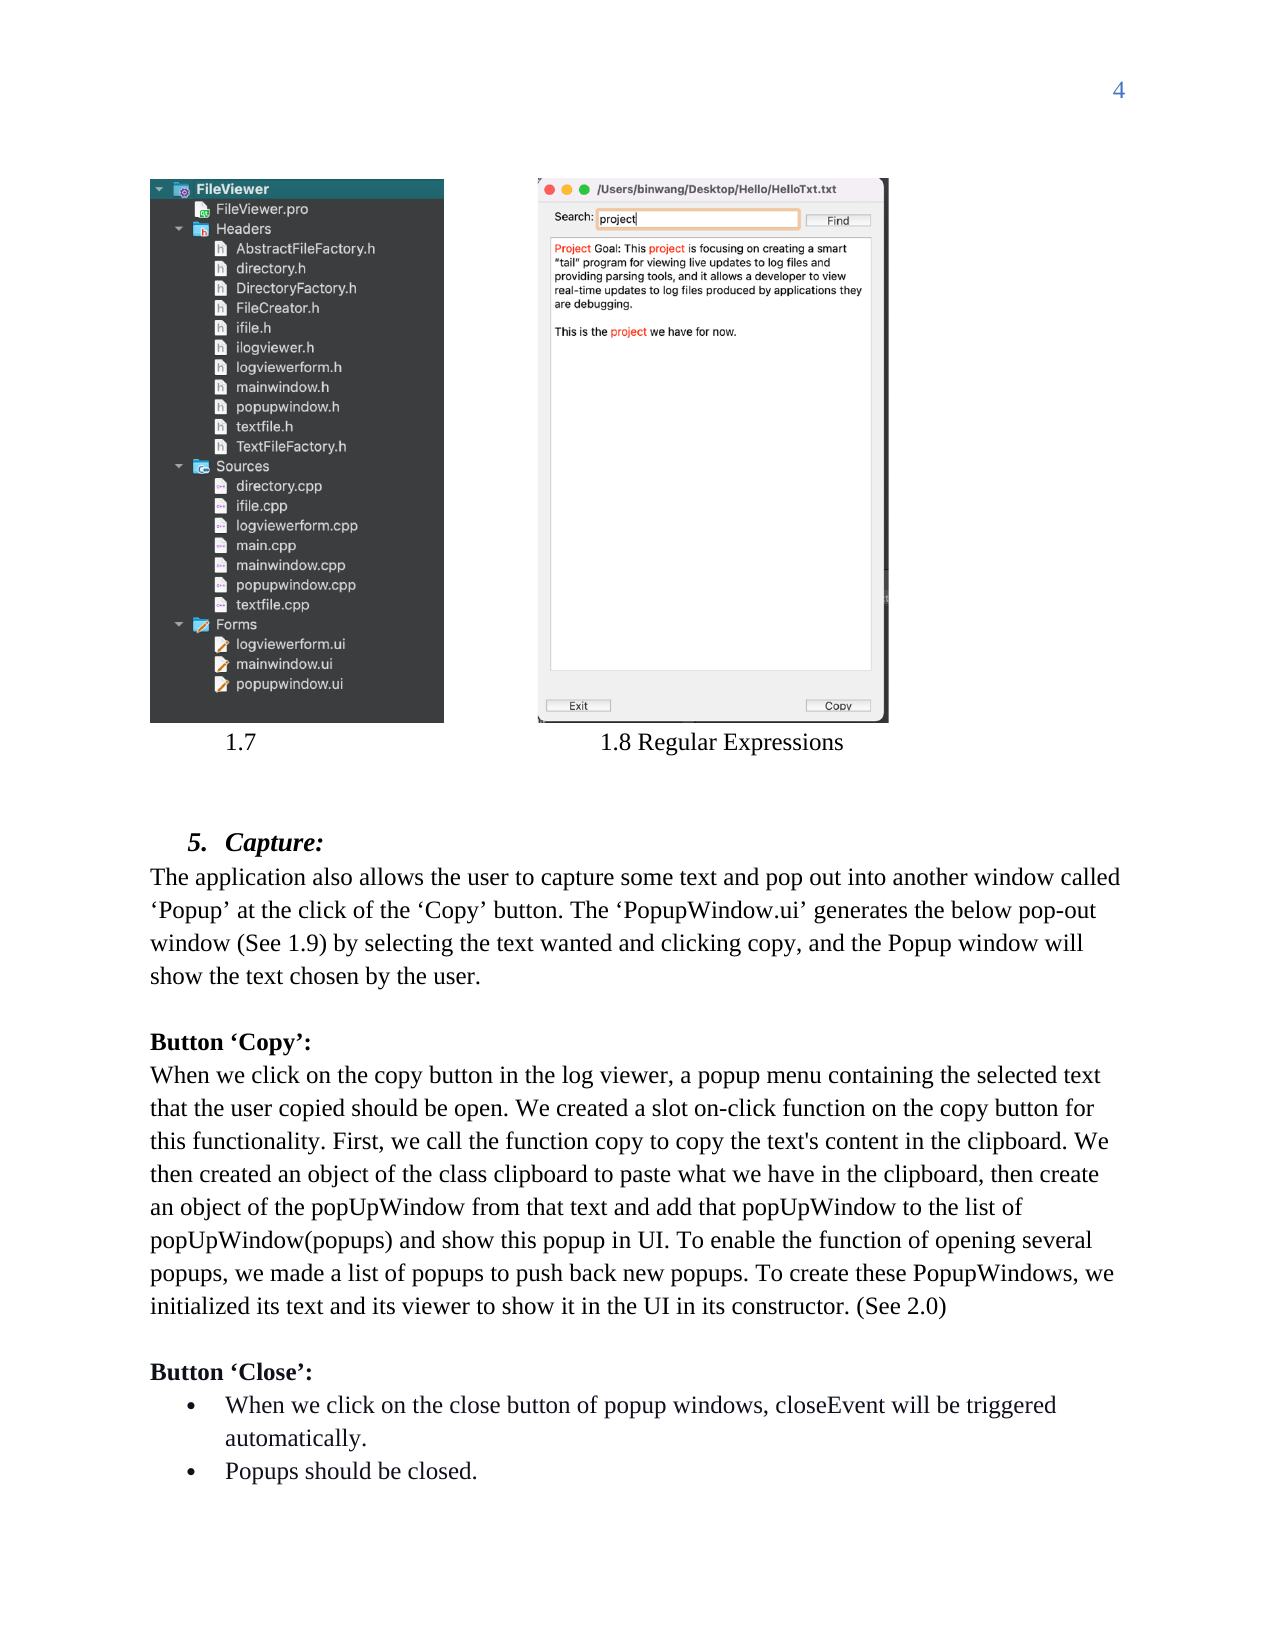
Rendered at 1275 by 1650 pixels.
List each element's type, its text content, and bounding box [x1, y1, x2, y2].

text When we click on the copy button in the log viewer, a popup menu containing the selected text that the user copied should be open. We created a slot on-click function on the copy button for this functionality. First, we call the function copy to copy the text's content in the clipboard. We then created an object of the class clipboard to paste what we have in the clipboard, then create an object of the popUpWindow from that text and add that popUpWindow to the list of popUpWindow(popups) and show this popup in UI. To enable the function of opening several popups, we made a list of popups to push back new popups. To create these PopupWindows, we initialized its text and its viewer to show it in the UI in its constructor. (See 2.0) [150, 1060, 1125, 1320]
text The application also allows the user to capture some text and pop out into another window called ‘Popup’ at the click of the ‘Copy’ button. The ‘PopupWindow.ui’ generates the below pop-out window (See 1.9) by selecting the text wanted and clicking copy, and the Popup window will show the text chosen by the user. [150, 862, 1125, 989]
list Capture: [187, 826, 1125, 857]
list When we click on the close button of popup windows, closeEvent will be triggered automatically. [187, 1390, 1125, 1452]
picture [150, 179, 444, 723]
list Popups should be closed. [187, 1456, 1125, 1485]
picture [537, 178, 889, 723]
text 1.7 1.8 Regular Expressions [150, 727, 1125, 756]
text Button ‘Copy’: [150, 1027, 1125, 1056]
text Button ‘Close’: [150, 1357, 1125, 1386]
